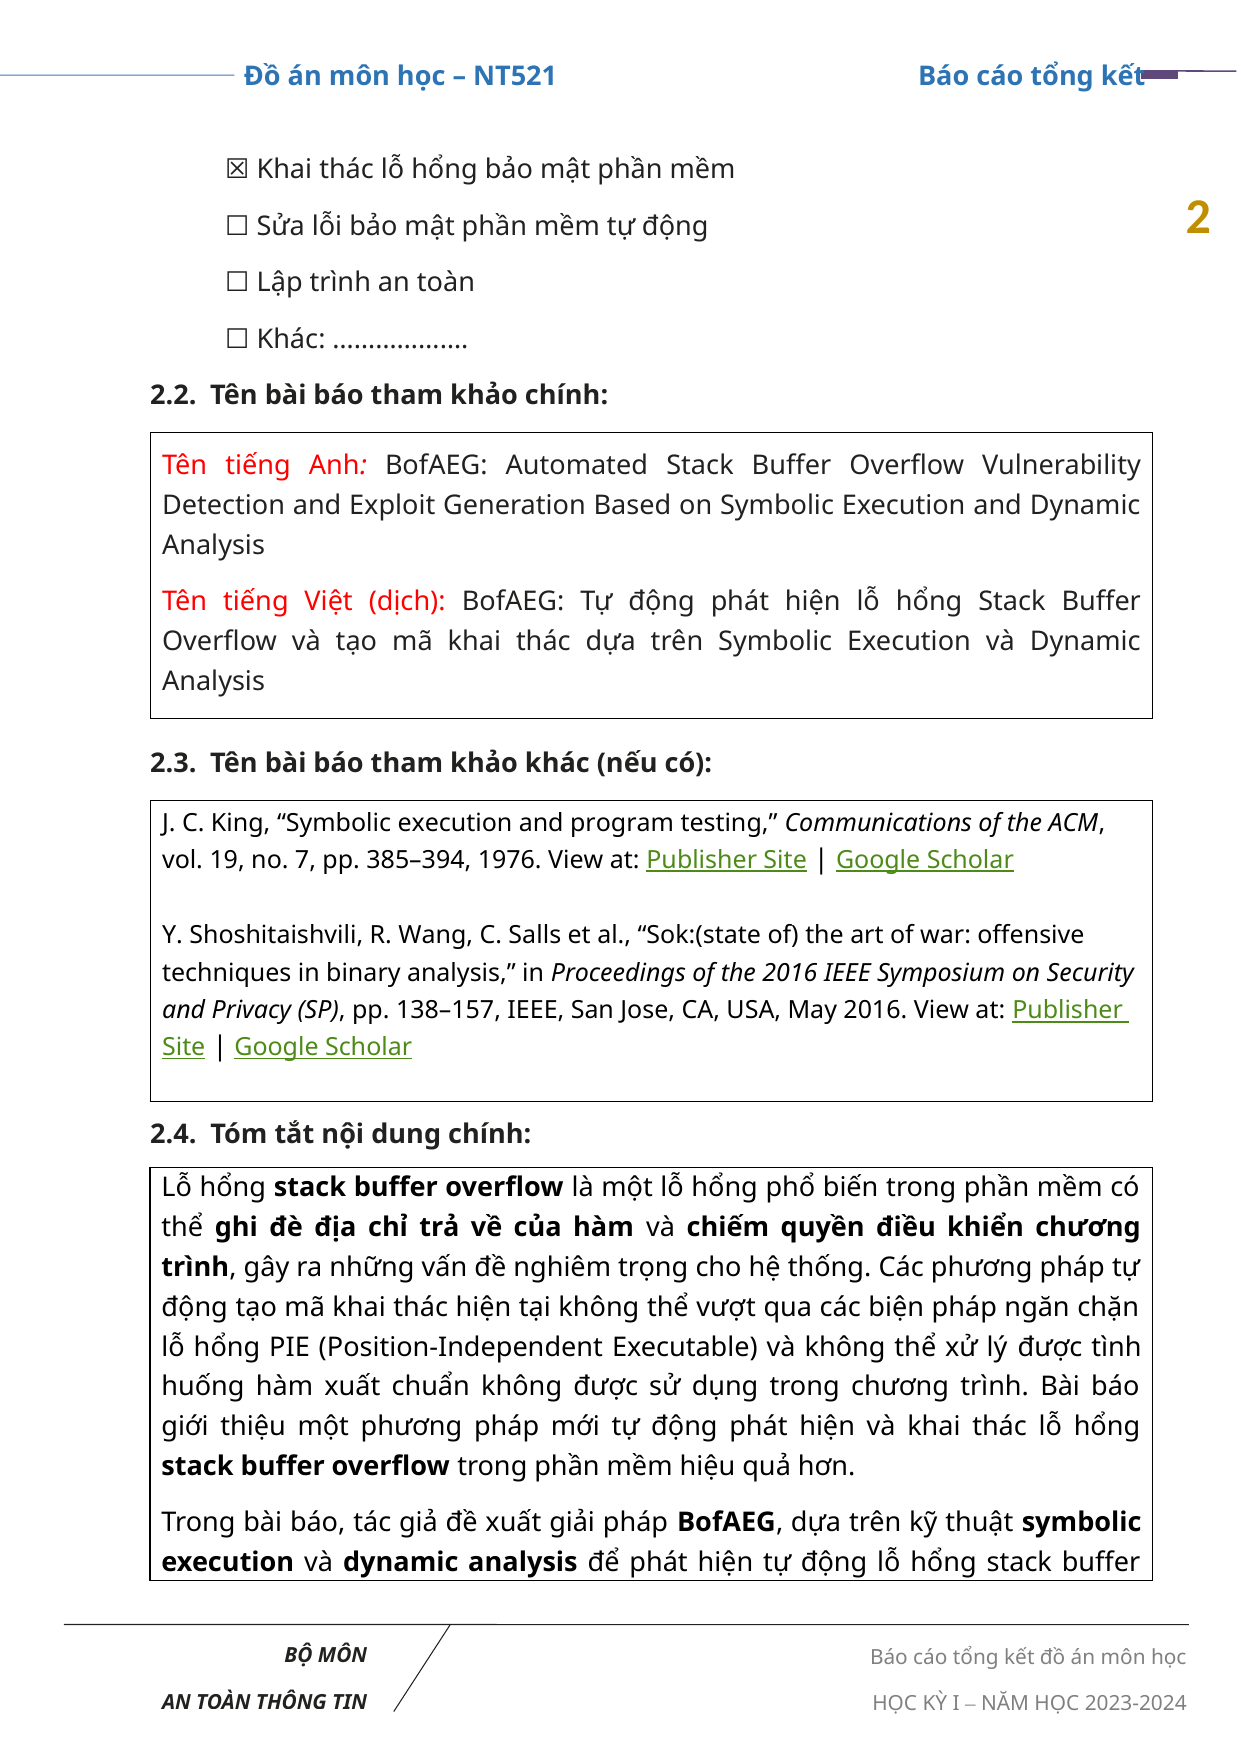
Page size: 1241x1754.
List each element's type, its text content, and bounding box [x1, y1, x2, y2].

text Lập trình an toàn [225, 263, 1153, 300]
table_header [151, 1168, 1152, 1579]
table_header Tên tiếng Anh: BofAEG: Automated Stack Buffer Overflow Vulnerability Detection and Exploit Generation Based on Symbolic Execution and Dynamic Analysis Tên tiếng Việt (dịch): BofAEG: Tự động phát hiện lỗ hổng Stack Buffer Overflow và tạo mã khai thác dựa trên Symbolic Execution và Dynamic Analysis [151, 433, 1152, 717]
text Khác: ………………. [225, 319, 1153, 356]
list Tóm tắt nội dung chính: [150, 1114, 1153, 1151]
list Tên bài báo tham khảo chính: [150, 376, 1153, 413]
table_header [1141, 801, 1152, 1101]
text Khai thác lỗ hổng bảo mật phần mềm [225, 150, 1153, 187]
text Sửa lỗi bảo mật phần mềm tự động [225, 206, 1153, 243]
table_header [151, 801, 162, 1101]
list Tên bài báo tham khảo khác (nếu có): [150, 743, 1153, 780]
